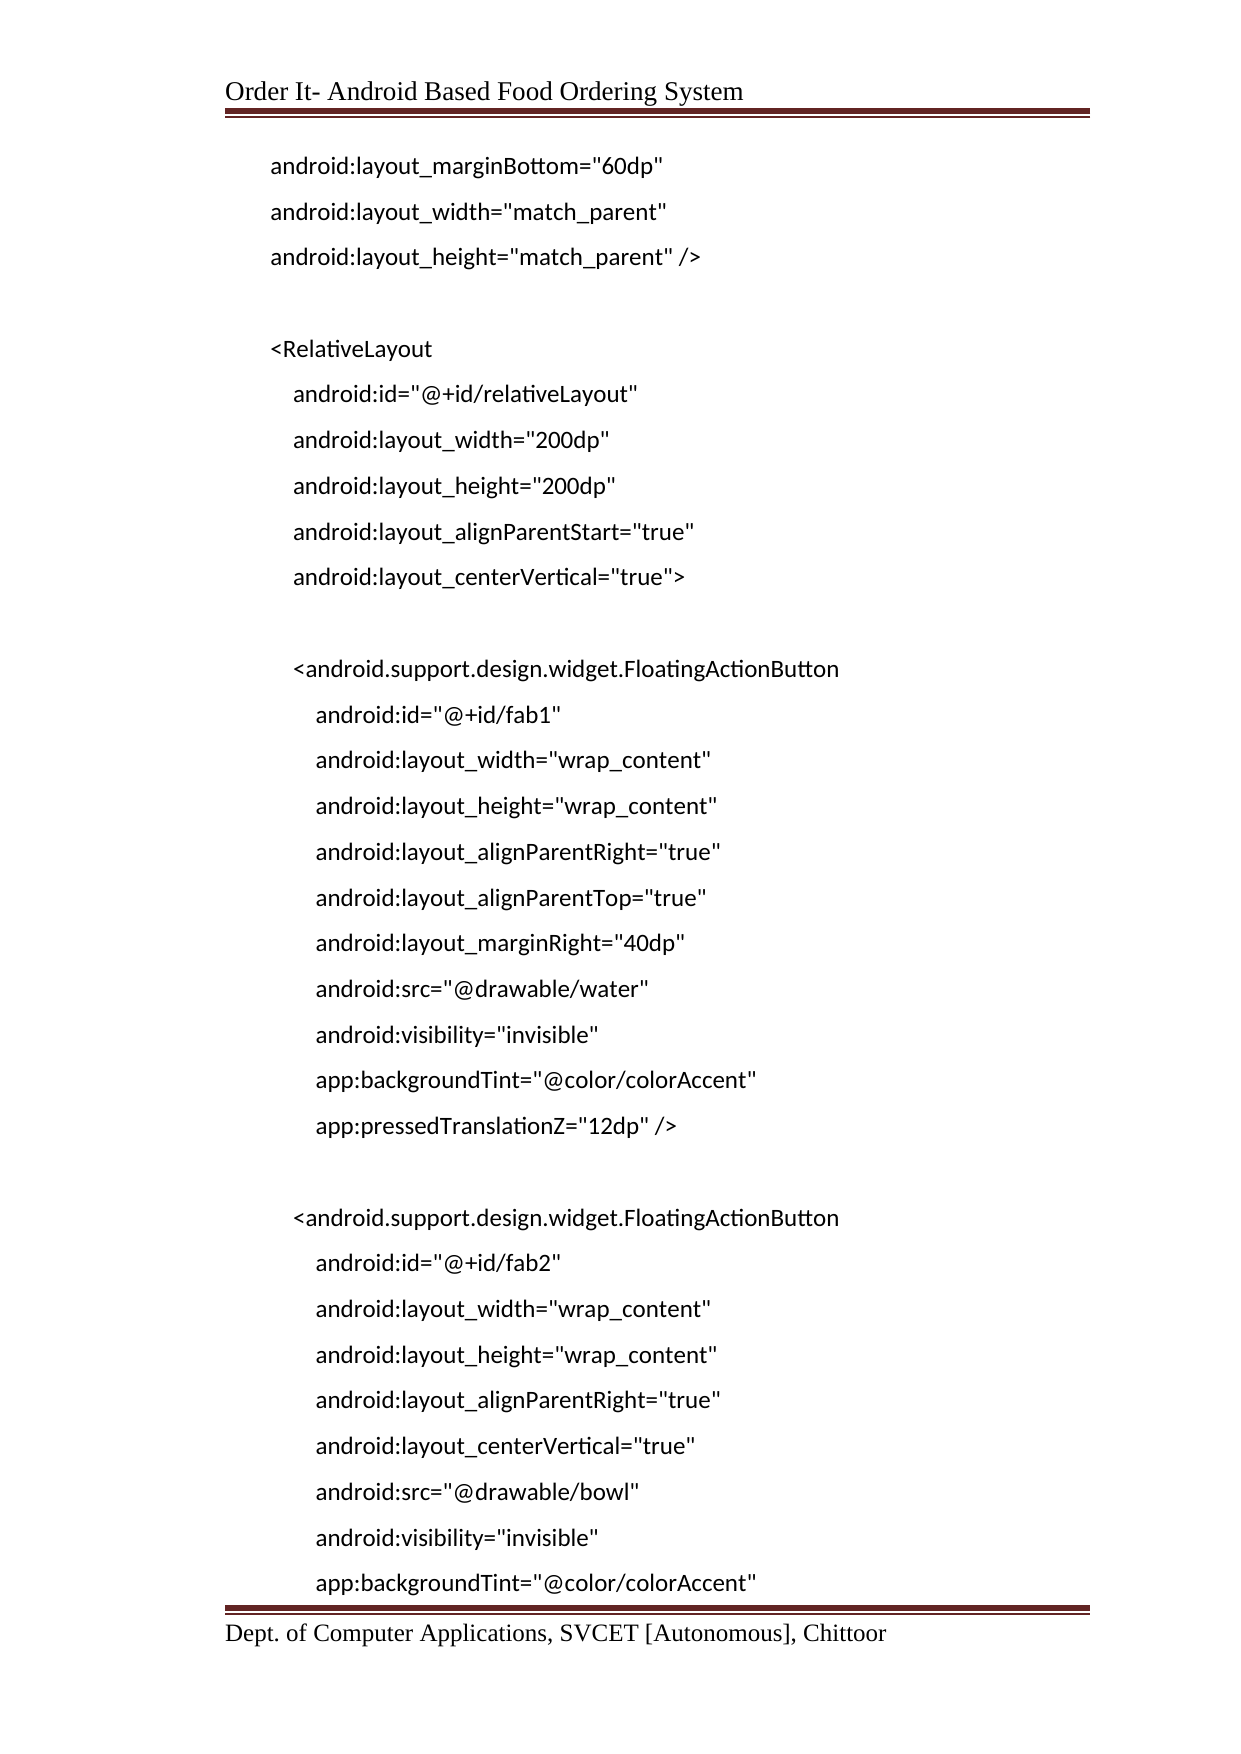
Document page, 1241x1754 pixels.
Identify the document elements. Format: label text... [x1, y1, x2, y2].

text android:layout_alignParentRight="true" [225, 1385, 1090, 1415]
text android:id="@+id/fab1" [225, 699, 1090, 729]
text android:layout_width="200dp" [225, 424, 1090, 455]
text android:src="@drawable/water" [225, 973, 1090, 1004]
text app:pressedTranslationZ="12dp" /> [225, 1110, 1090, 1141]
text android:layout_marginBottom="60dp" [225, 150, 1090, 181]
text android:layout_height="wrap_content" [225, 1339, 1090, 1369]
text android:src="@drawable/bowl" [225, 1476, 1090, 1507]
text android:visibility="invisible" [225, 1019, 1090, 1049]
text <android.support.design.widget.FloatingActionButton [225, 1202, 1090, 1232]
text app:backgroundTint="@color/colorAccent" [225, 1568, 1090, 1598]
text android:id="@+id/relativeLayout" [225, 379, 1090, 409]
text android:layout_width="wrap_content" [225, 1293, 1090, 1324]
text android:layout_centerVertical="true" [225, 1430, 1090, 1461]
text android:id="@+id/fab2" [225, 1247, 1090, 1278]
text android:layout_height="200dp" [225, 470, 1090, 501]
text android:layout_width="match_parent" [225, 196, 1090, 226]
text android:layout_alignParentStart="true" [225, 516, 1090, 546]
text android:layout_alignParentTop="true" [225, 882, 1090, 912]
text android:layout_marginRight="40dp" [225, 927, 1090, 958]
text <android.support.design.widget.FloatingActionButton [225, 653, 1090, 683]
text android:visibility="invisible" [225, 1522, 1090, 1552]
text app:backgroundTint="@color/colorAccent" [225, 1064, 1090, 1095]
text android:layout_centerVertical="true"> [225, 562, 1090, 592]
text android:layout_width="wrap_content" [225, 744, 1090, 775]
text <RelativeLayout [225, 333, 1090, 363]
text android:layout_alignParentRight="true" [225, 836, 1090, 866]
text android:layout_height="match_parent" /> [225, 241, 1090, 272]
text android:layout_height="wrap_content" [225, 790, 1090, 821]
